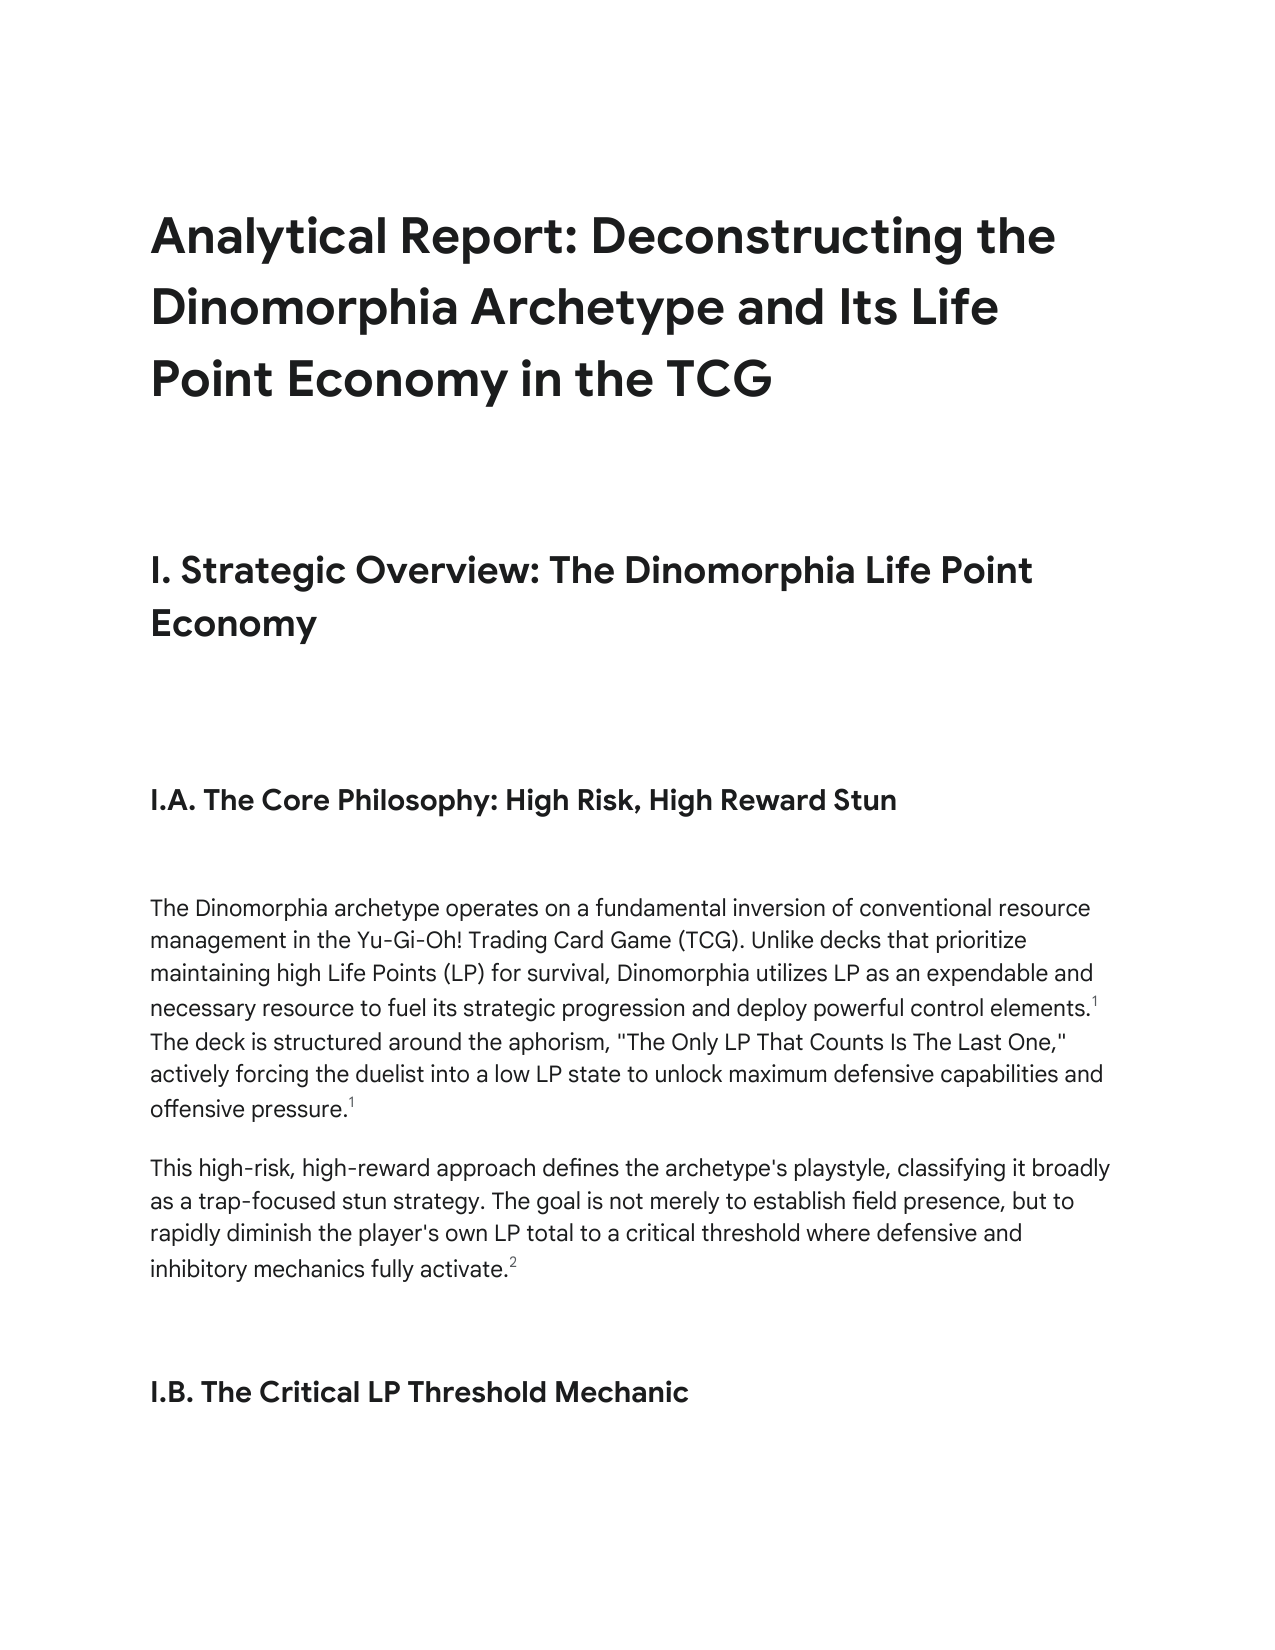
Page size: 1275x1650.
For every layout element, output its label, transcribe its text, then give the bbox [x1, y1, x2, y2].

text The Dinomorphia archetype operates on a fundamental inversion of conventional resource management in the Yu-Gi-Oh! Trading Card Game (TCG). Unlike decks that prioritize maintaining high Life Points (LP) for survival, Dinomorphia utilizes LP as an expendable and necessary resource to fuel its strategic progression and deploy powerful control elements.1 The deck is structured around the aphorism, "The Only LP That Counts Is The Last One," actively forcing the duelist into a low LP state to unlock maximum defensive capabilities and offensive pressure.1 [150, 894, 1125, 1125]
subtitle I. Strategic Overview: The Dinomorphia Life Point Economy [150, 547, 1125, 647]
subtitle Analytical Report: Deconstructing the Dinomorphia Archetype and Its Life Point Economy in the TCG [150, 205, 1125, 410]
text This high-risk, high-reward approach defines the archetype's playstyle, classifying it broadly as a trap-focused stun strategy. The goal is not merely to establish field presence, but to rapidly diminish the player's own LP total to a critical threshold where defensive and inhibitory mechanics fully activate.2 [150, 1154, 1125, 1284]
subtitle I.A. The Core Philosophy: High Risk, High Reward Stun [150, 782, 1125, 818]
subtitle I.B. The Critical LP Threshold Mechanic [150, 1374, 1125, 1411]
